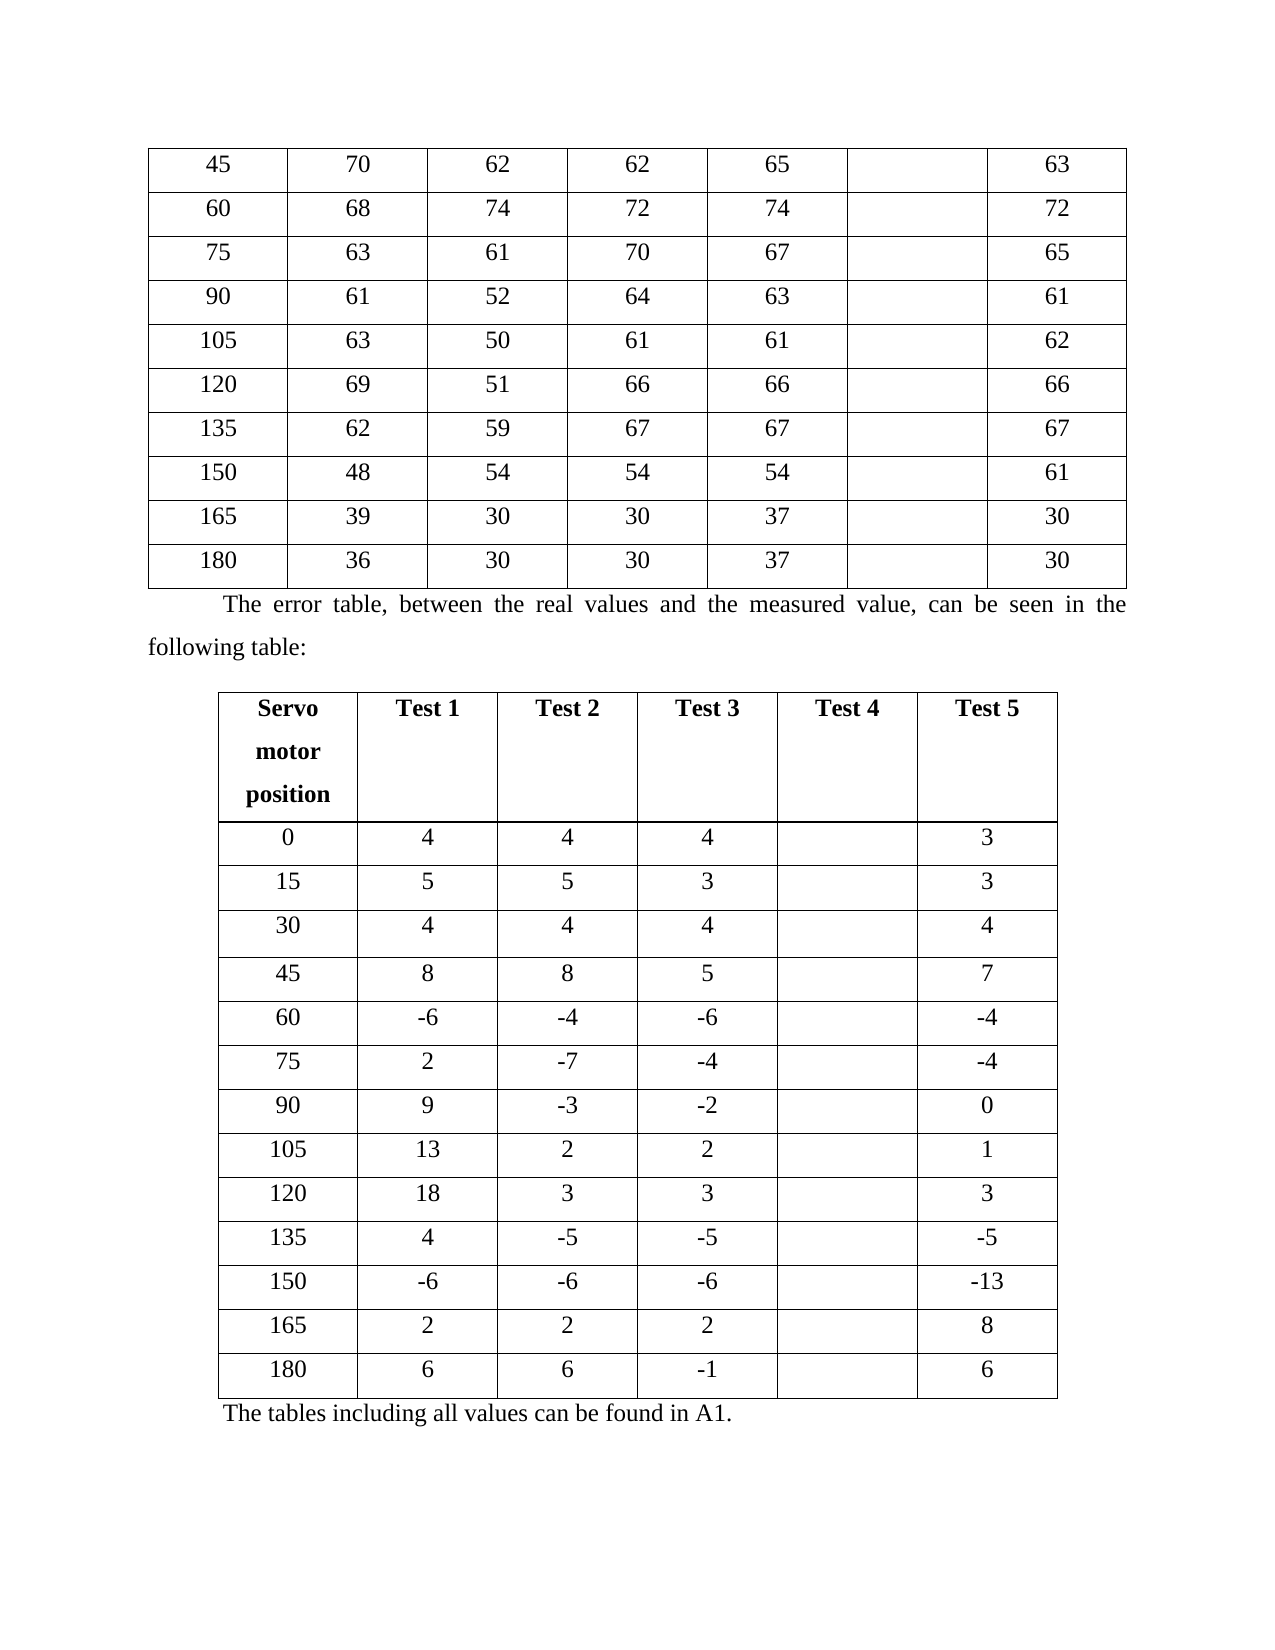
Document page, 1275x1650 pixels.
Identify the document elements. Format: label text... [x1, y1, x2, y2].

table_cell 61 [568, 325, 707, 368]
table_cell 105 [149, 325, 287, 368]
table_cell 67 [708, 237, 847, 280]
table_cell 67 [708, 413, 847, 456]
table_cell 72 [568, 193, 707, 236]
table_cell -6 [498, 1266, 637, 1309]
table_cell -6 [638, 1266, 777, 1309]
table_cell [778, 1222, 917, 1265]
table_cell [778, 866, 917, 909]
table_cell [848, 545, 987, 588]
table_cell 30 [428, 545, 567, 588]
table_cell -5 [918, 1222, 1057, 1265]
table_cell 67 [988, 413, 1126, 456]
table_cell -4 [918, 1002, 1057, 1045]
table_cell 3 [918, 1178, 1057, 1221]
table_cell 60 [219, 1002, 357, 1045]
table_header Test 2 [498, 693, 637, 821]
table_cell 3 [638, 1178, 777, 1221]
table_cell 4 [358, 823, 497, 865]
table_header Test 3 [638, 693, 777, 821]
table_cell 59 [428, 413, 567, 456]
table_cell 61 [708, 325, 847, 368]
table_cell 90 [219, 1090, 357, 1133]
table_cell 150 [149, 457, 287, 500]
table_cell 165 [149, 501, 287, 544]
table_cell 30 [219, 911, 357, 957]
table_cell 61 [428, 237, 567, 280]
text The tables including all values can be found in A1. [148, 1398, 1127, 1427]
table_cell 69 [288, 369, 427, 412]
table_cell 51 [428, 369, 567, 412]
table_cell 90 [149, 281, 287, 324]
table_cell 2 [498, 1310, 637, 1353]
table_cell 30 [568, 501, 707, 544]
table_cell -6 [638, 1002, 777, 1045]
text The error table, between the real values and the measured value, can be seen in the following table: [148, 589, 1127, 661]
table_cell [848, 501, 987, 544]
table_cell 67 [568, 413, 707, 456]
table_cell [848, 325, 987, 368]
table_cell -7 [498, 1046, 637, 1089]
table_header Servo motor position [219, 693, 357, 821]
table_cell 8 [358, 958, 497, 1001]
table_cell 2 [638, 1134, 777, 1177]
table_cell [778, 1134, 917, 1177]
table_cell 54 [428, 457, 567, 500]
table_cell 2 [358, 1310, 497, 1353]
table_cell [778, 1354, 917, 1397]
table_cell 30 [428, 501, 567, 544]
table_cell 120 [149, 369, 287, 412]
table_cell 66 [988, 369, 1126, 412]
table_cell [848, 413, 987, 456]
table_cell 4 [358, 1222, 497, 1265]
table_cell 135 [149, 413, 287, 456]
table_cell [848, 149, 987, 192]
table_cell [848, 369, 987, 412]
table_cell 3 [638, 866, 777, 909]
table_cell 4 [358, 911, 497, 957]
table_cell 45 [149, 149, 287, 192]
table_cell 30 [568, 545, 707, 588]
table_cell 60 [149, 193, 287, 236]
table_cell 7 [918, 958, 1057, 1001]
table_cell 135 [219, 1222, 357, 1265]
table_cell [778, 1090, 917, 1133]
table_cell 4 [498, 823, 637, 865]
table_cell [778, 1178, 917, 1221]
table_cell 180 [149, 545, 287, 588]
table_cell -13 [918, 1266, 1057, 1309]
table_cell 65 [988, 237, 1126, 280]
table_cell 63 [988, 149, 1126, 192]
table_cell 66 [568, 369, 707, 412]
table_cell 48 [288, 457, 427, 500]
table_cell 36 [288, 545, 427, 588]
table_cell [778, 1002, 917, 1045]
table_cell [778, 1046, 917, 1089]
table_cell [778, 1266, 917, 1309]
table_cell 150 [219, 1266, 357, 1309]
table_cell 8 [498, 958, 637, 1001]
table_cell 180 [219, 1354, 357, 1397]
table_cell 62 [428, 149, 567, 192]
table_cell 70 [288, 149, 427, 192]
table_cell -5 [638, 1222, 777, 1265]
table_cell 18 [358, 1178, 497, 1221]
table_cell 37 [708, 545, 847, 588]
table_cell 5 [358, 866, 497, 909]
table_cell -4 [918, 1046, 1057, 1089]
table_cell 1 [918, 1134, 1057, 1177]
table_cell 9 [358, 1090, 497, 1133]
table_cell -5 [498, 1222, 637, 1265]
table_cell 65 [708, 149, 847, 192]
table_cell 4 [498, 911, 637, 957]
table_cell 52 [428, 281, 567, 324]
table_header Test 5 [918, 693, 1057, 821]
table_cell 3 [918, 823, 1057, 865]
table_cell 74 [428, 193, 567, 236]
table_header Test 1 [358, 693, 497, 821]
table_cell 61 [288, 281, 427, 324]
table_cell 66 [708, 369, 847, 412]
table_cell -4 [638, 1046, 777, 1089]
table_cell 72 [988, 193, 1126, 236]
table_cell 30 [988, 545, 1126, 588]
table_cell 54 [708, 457, 847, 500]
table_cell [778, 958, 917, 1001]
table_cell 5 [638, 958, 777, 1001]
table_cell 61 [988, 281, 1126, 324]
table_cell 105 [219, 1134, 357, 1177]
table_cell [848, 457, 987, 500]
table_cell 30 [988, 501, 1126, 544]
table_cell -1 [638, 1354, 777, 1397]
table_header Test 4 [778, 693, 917, 821]
table_cell 50 [428, 325, 567, 368]
table_cell 62 [288, 413, 427, 456]
table_cell 68 [288, 193, 427, 236]
table_cell 4 [638, 823, 777, 865]
table_cell 63 [708, 281, 847, 324]
table_cell -2 [638, 1090, 777, 1133]
table_cell 74 [708, 193, 847, 236]
table_cell 2 [638, 1310, 777, 1353]
table_cell 3 [498, 1178, 637, 1221]
table_cell 4 [918, 911, 1057, 957]
table_cell 5 [498, 866, 637, 909]
table_cell 6 [498, 1354, 637, 1397]
table_cell 13 [358, 1134, 497, 1177]
table_cell 63 [288, 325, 427, 368]
table_cell 120 [219, 1178, 357, 1221]
table_cell [848, 237, 987, 280]
table_cell 3 [918, 866, 1057, 909]
table_cell [778, 823, 917, 865]
table_cell [778, 911, 917, 957]
table_cell 75 [149, 237, 287, 280]
table_cell 37 [708, 501, 847, 544]
table_cell 70 [568, 237, 707, 280]
table_cell 45 [219, 958, 357, 1001]
table_cell 165 [219, 1310, 357, 1353]
table_cell -6 [358, 1002, 497, 1045]
table_cell [778, 1310, 917, 1353]
table_cell 63 [288, 237, 427, 280]
table_cell 62 [988, 325, 1126, 368]
table_cell 75 [219, 1046, 357, 1089]
table_cell 64 [568, 281, 707, 324]
table_cell [848, 193, 987, 236]
table_cell [848, 281, 987, 324]
table_cell -6 [358, 1266, 497, 1309]
table_cell 2 [358, 1046, 497, 1089]
table_cell 6 [358, 1354, 497, 1397]
table_cell 39 [288, 501, 427, 544]
table_cell 4 [638, 911, 777, 957]
table_cell 15 [219, 866, 357, 909]
table_cell 0 [219, 823, 357, 865]
table_cell -4 [498, 1002, 637, 1045]
table_cell 0 [918, 1090, 1057, 1133]
table_cell 62 [568, 149, 707, 192]
table_cell 54 [568, 457, 707, 500]
table_cell 2 [498, 1134, 637, 1177]
table_cell 8 [918, 1310, 1057, 1353]
table_cell -3 [498, 1090, 637, 1133]
table_cell 6 [918, 1354, 1057, 1397]
table_cell 61 [988, 457, 1126, 500]
